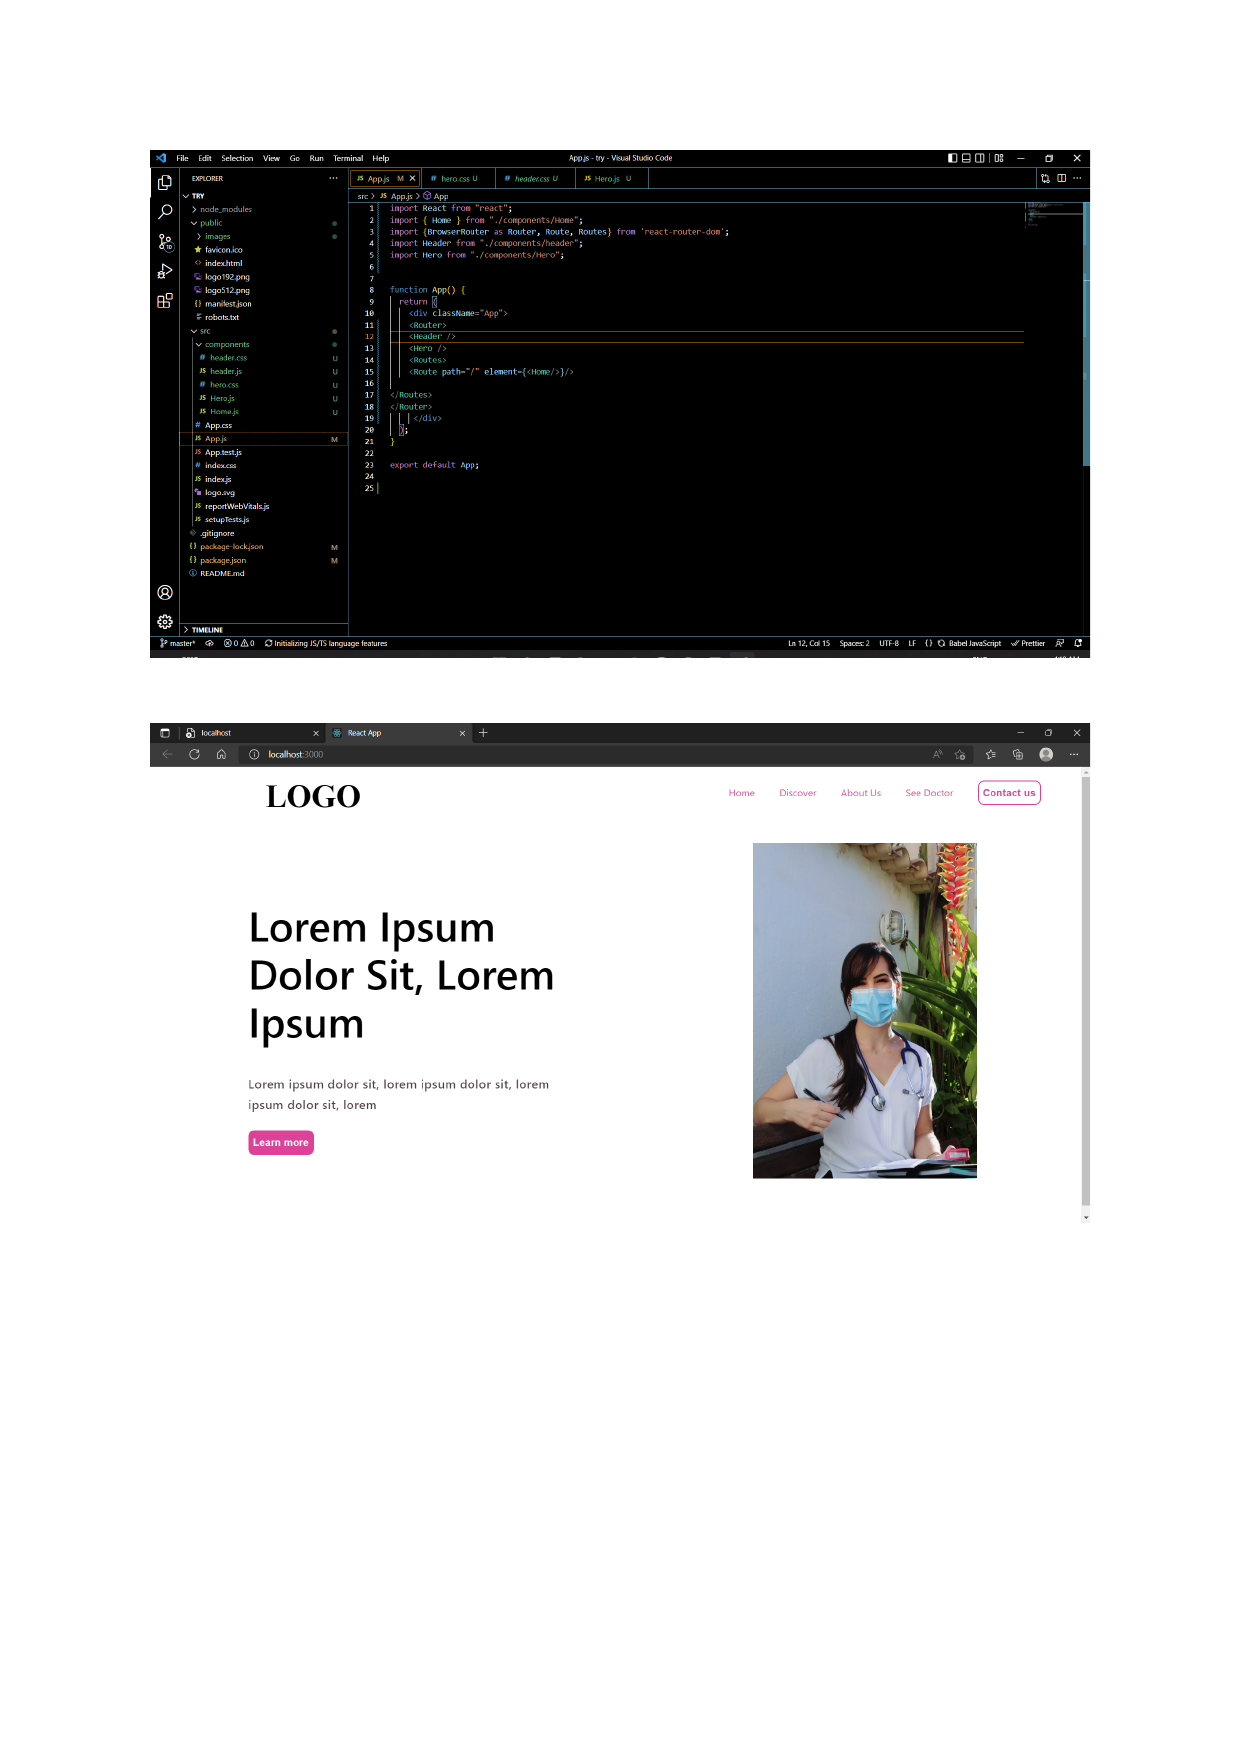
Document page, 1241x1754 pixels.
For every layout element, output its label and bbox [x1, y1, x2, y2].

picture [150, 150, 1091, 658]
picture [150, 723, 1091, 1223]
